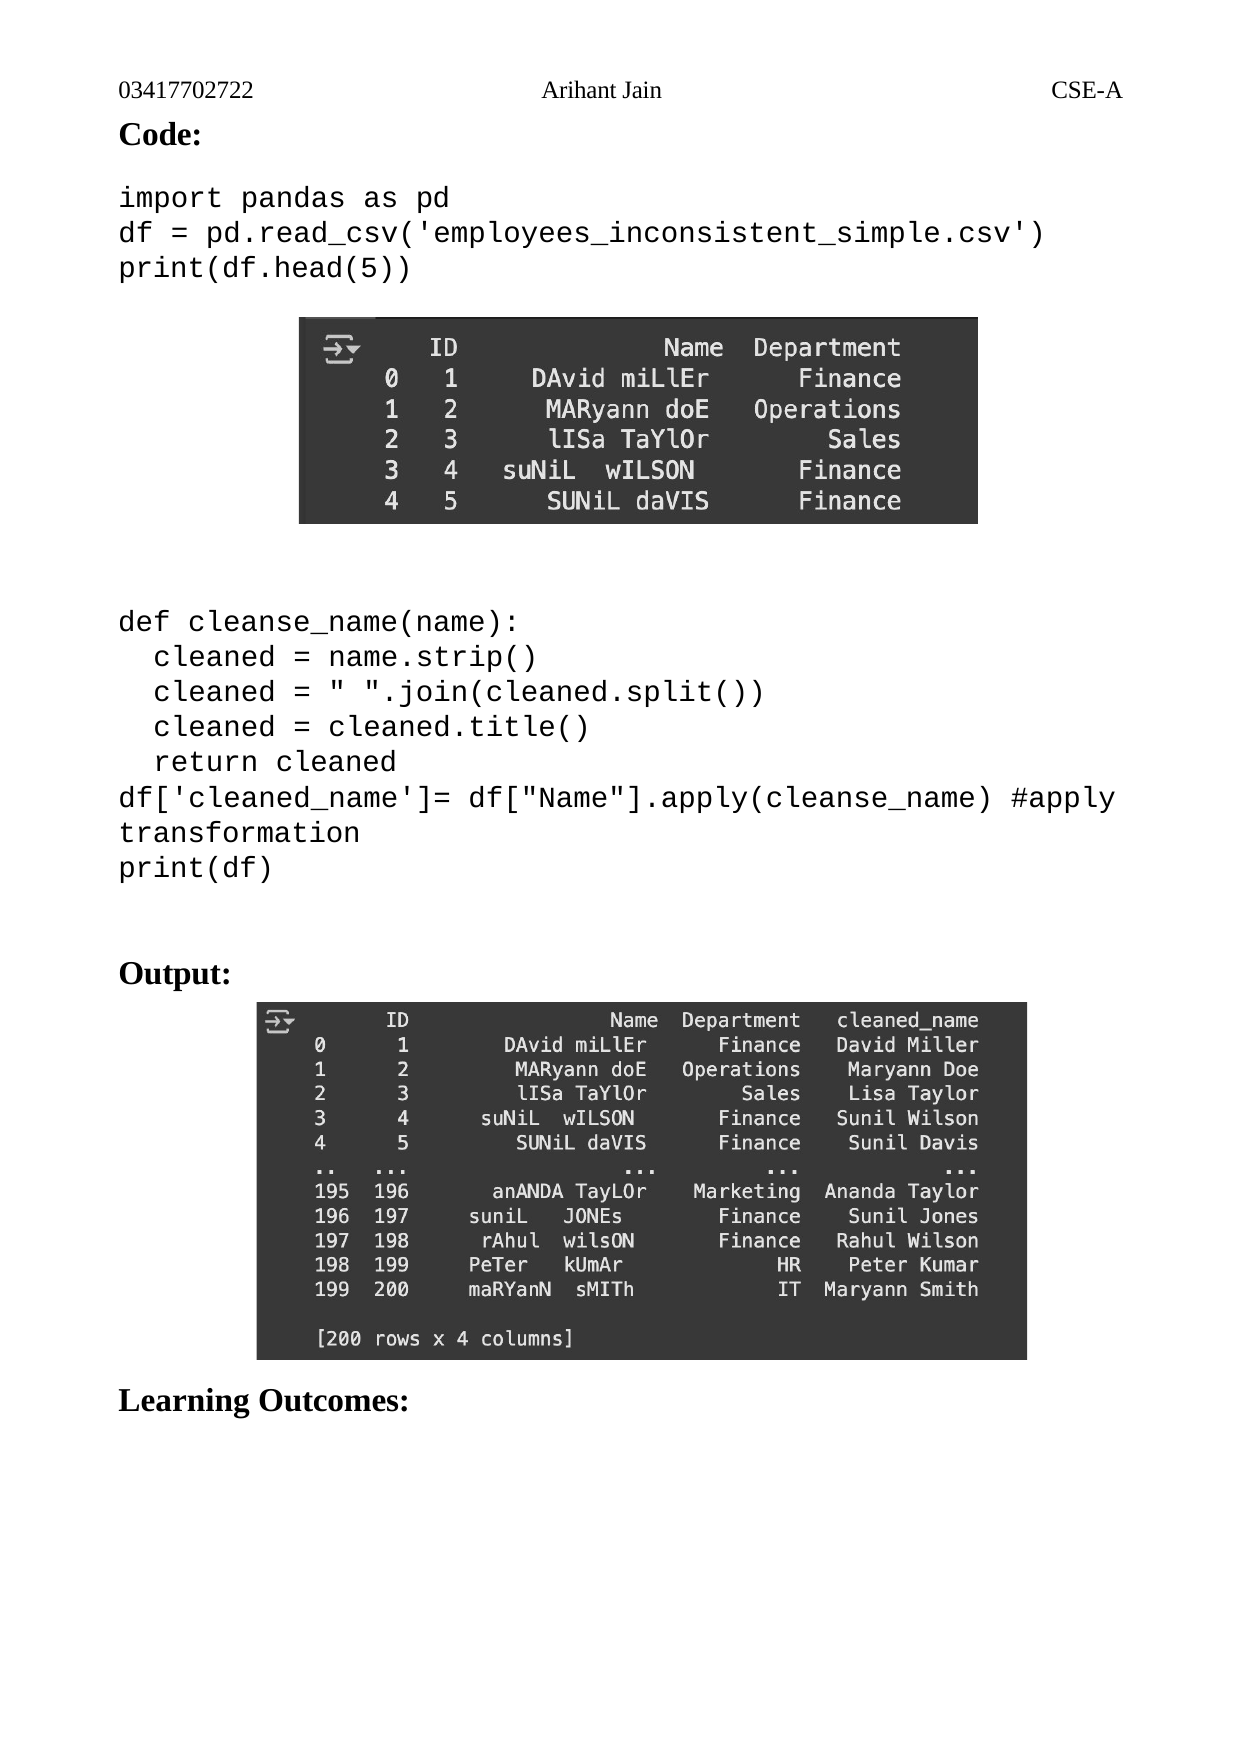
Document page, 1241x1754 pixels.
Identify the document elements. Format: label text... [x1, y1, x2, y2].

picture [256, 1002, 1028, 1021]
text Code: [118, 114, 1152, 153]
text df = pd.read_csv('employees_inconsistent_simple.csv') print(df.head(5)) [118, 218, 1152, 286]
picture [298, 317, 978, 524]
text def cleanse_name(name): cleaned = name.strip() [118, 607, 607, 675]
text df['cleaned_name']= df["Name"].apply(cleanse_name) #apply transformation [118, 783, 1152, 851]
text Output: [118, 953, 1152, 991]
text return cleaned [153, 748, 1152, 781]
text print(df) [118, 853, 1152, 886]
text import pandas as pd [118, 183, 1152, 216]
text cleaned = " ".join(cleaned.split()) cleaned = cleaned.title() [153, 677, 799, 746]
text Learning Outcomes: [118, 1021, 1152, 1419]
